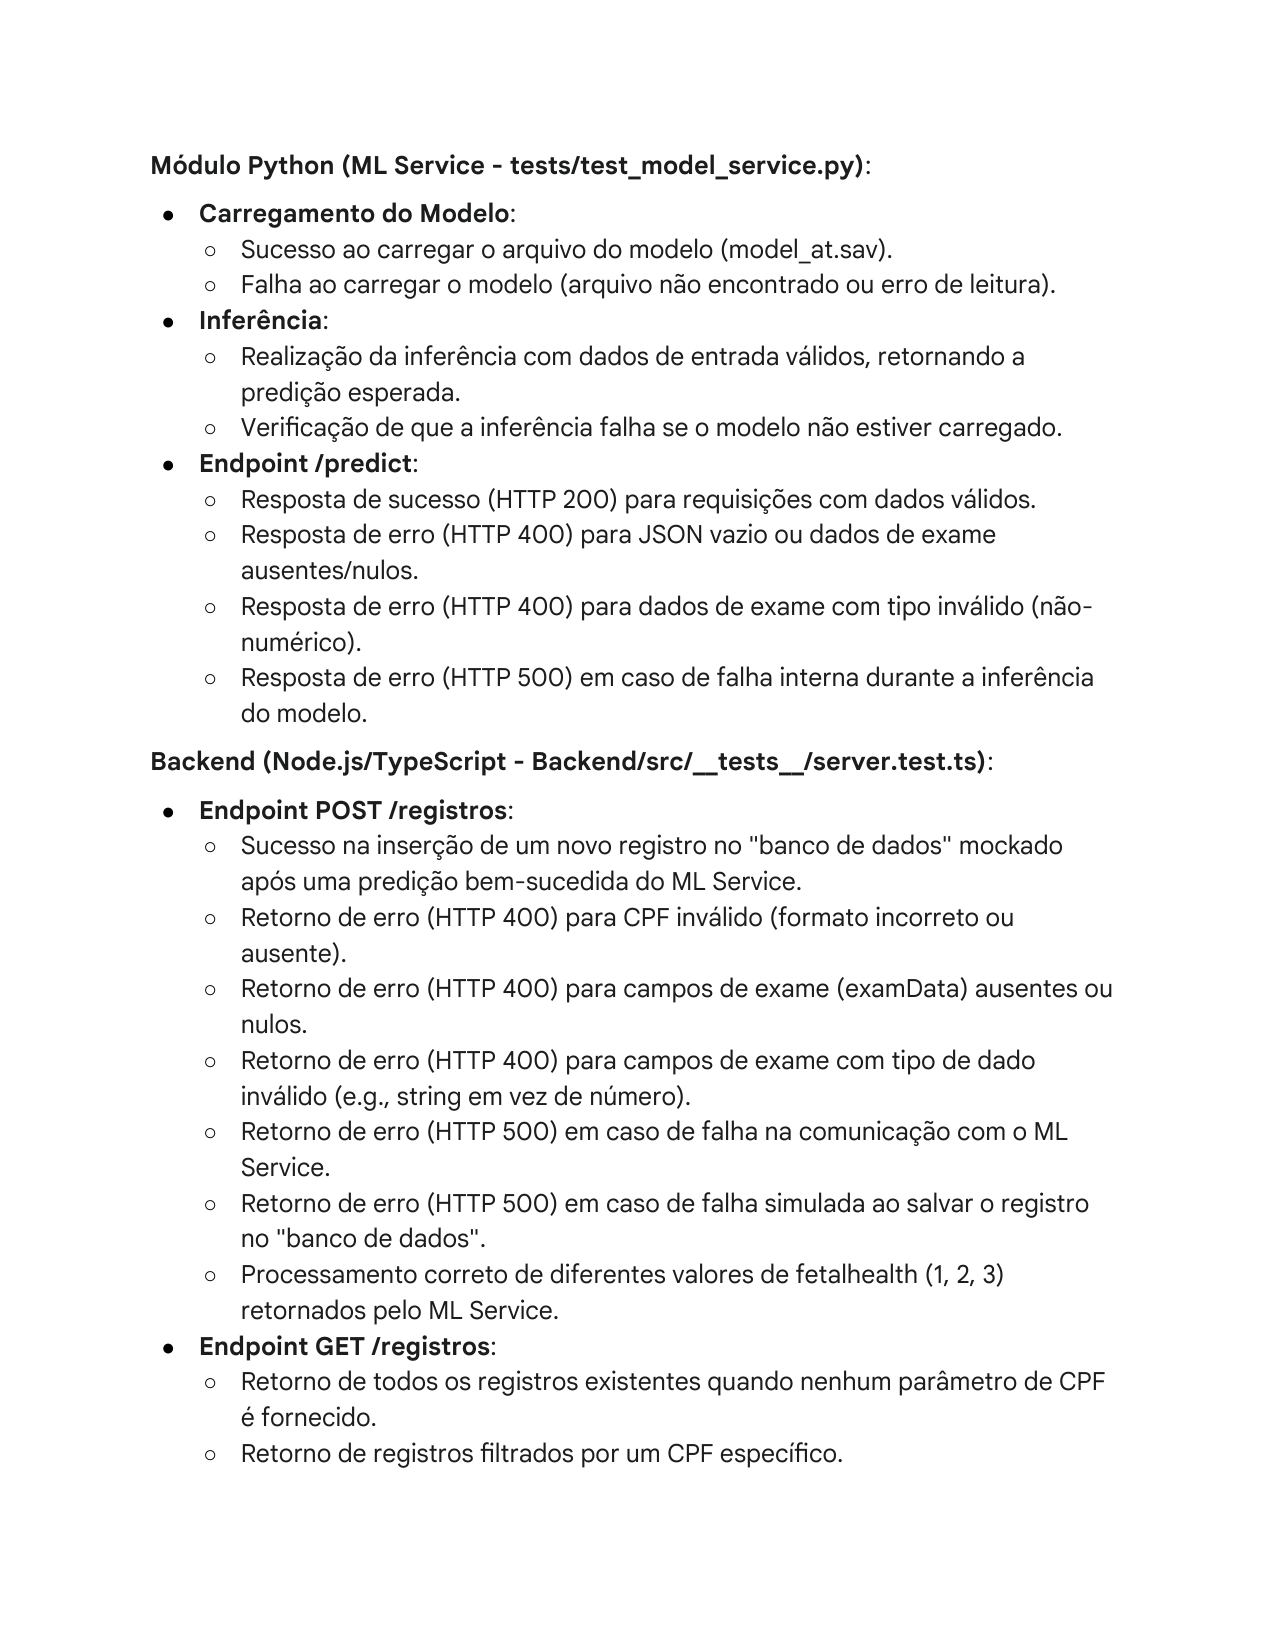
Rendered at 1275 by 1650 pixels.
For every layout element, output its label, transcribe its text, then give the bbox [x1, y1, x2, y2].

text Módulo Python (ML Service - tests/test_model_service.py): [150, 150, 1125, 181]
list Endpoint POST /registros: [161, 795, 1125, 826]
list Falha ao carregar o modelo (arquivo não encontrado ou erro de leitura). [203, 270, 1125, 301]
list Retorno de erro (HTTP 500) em caso de falha simulada ao salvar o registro no "banco de dados". [203, 1188, 1125, 1255]
list Sucesso ao carregar o arquivo do modelo (model_at.sav). [203, 234, 1125, 265]
list Realização da inferência com dados de entrada válidos, retornando a predição esperada. [203, 341, 1125, 408]
list Verificação de que a inferência falha se o modelo não estiver carregado. [203, 413, 1125, 444]
list Resposta de erro (HTTP 400) para dados de exame com tipo inválido (não-numérico). [203, 591, 1125, 658]
list Inferência: [161, 305, 1125, 337]
list Carregamento do Modelo: [161, 198, 1125, 229]
list Retorno de erro (HTTP 400) para CPF inválido (formato incorreto ou ausente). [203, 902, 1125, 969]
list Retorno de erro (HTTP 400) para campos de exame com tipo de dado inválido (e.g., string em vez de número). [203, 1045, 1125, 1112]
list Resposta de erro (HTTP 400) para JSON vazio ou dados de exame ausentes/nulos. [203, 520, 1125, 587]
list Endpoint GET /registros: [161, 1331, 1125, 1362]
list Retorno de todos os registros existentes quando nenhum parâmetro de CPF é fornecido. [203, 1367, 1125, 1434]
list Resposta de sucesso (HTTP 200) para requisições com dados válidos. [203, 484, 1125, 515]
list Resposta de erro (HTTP 500) em caso de falha interna durante a inferência do modelo. [203, 663, 1125, 730]
list Retorno de registros filtrados por um CPF específico. [203, 1438, 1125, 1469]
list Endpoint /predict: [161, 448, 1125, 480]
list Retorno de erro (HTTP 500) em caso de falha na comunicação com o ML Service. [203, 1116, 1125, 1183]
text Backend (Node.js/TypeScript - Backend/src/__tests__/server.test.ts): [150, 747, 1125, 778]
list Processamento correto de diferentes valores de fetalhealth (1, 2, 3) retornados pelo ML Service. [203, 1259, 1125, 1326]
list Sucesso na inserção de um novo registro no "banco de dados" mockado após uma predição bem-sucedida do ML Service. [203, 831, 1125, 898]
list Retorno de erro (HTTP 400) para campos de exame (examData) ausentes ou nulos. [203, 973, 1125, 1041]
